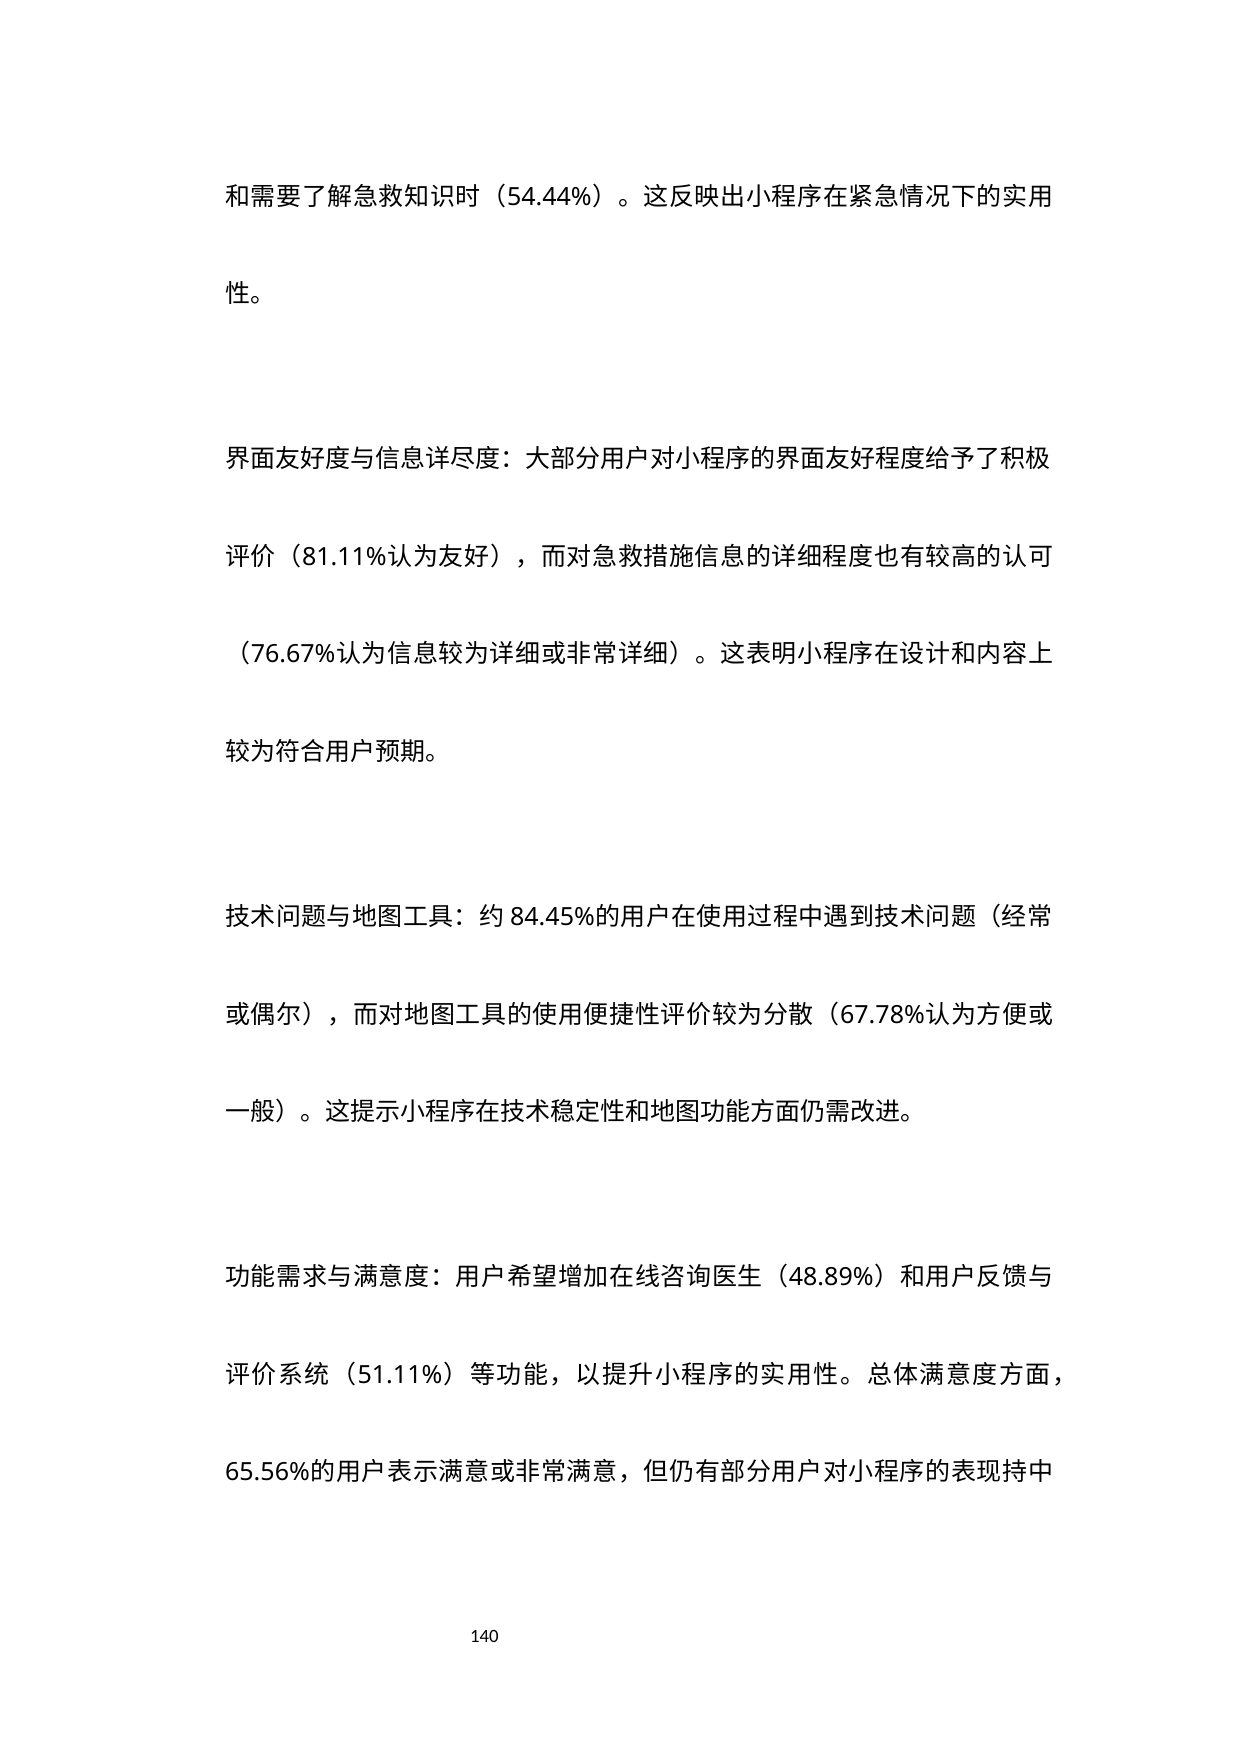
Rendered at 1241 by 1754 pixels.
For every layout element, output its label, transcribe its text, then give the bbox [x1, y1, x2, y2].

text 技术问题与地图工具：约84.45%的用户在使用过程中遇到技术问题（经常或偶尔），而对地图工具的使用便捷性评价较为分散（67.78%认为方便或一般）。这提示小程序在技术稳定性和地图功能方面仍需改进。 [225, 882, 1053, 1142]
text 界面友好度与信息详尽度：大部分用户对小程序的界面友好程度给予了积极评价（81.11%认为友好），而对急救措施信息的详细程度也有较高的认可（76.67%认为信息较为详细或非常详细）。这表明小程序在设计和内容上较为符合用户预期。 [225, 424, 1053, 782]
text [225, 1242, 1053, 1502]
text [225, 162, 1053, 324]
